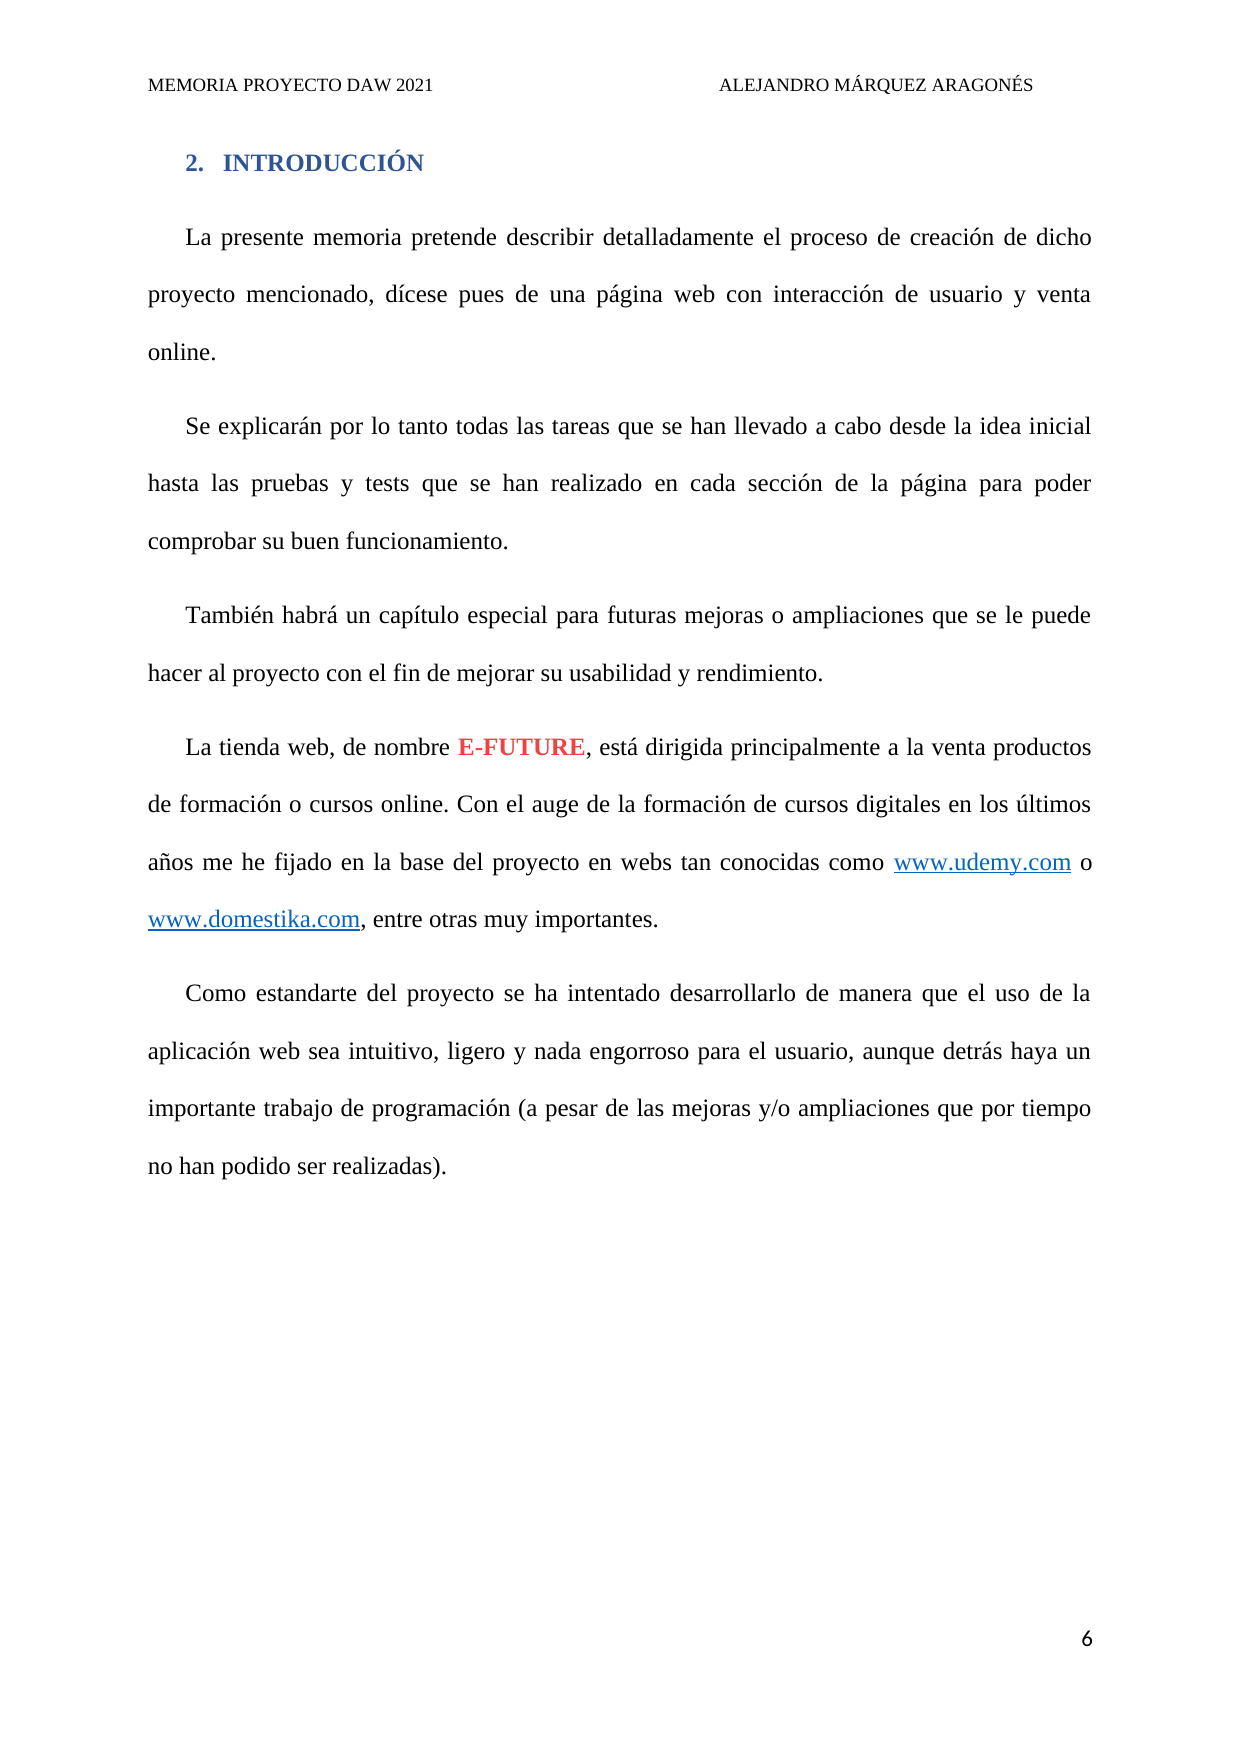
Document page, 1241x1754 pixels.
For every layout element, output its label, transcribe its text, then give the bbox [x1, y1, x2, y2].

text La presente memoria pretende describir detalladamente el proceso de creación de dicho proyecto mencionado, dícese pues de una página web con interacción de usuario y venta online. [148, 222, 1092, 366]
text Se explicarán por lo tanto todas las tareas que se han llevado a cabo desde la idea inicial hasta las pruebas y tests que se han realizado en cada sección de la página para poder comprobar su buen funcionamiento. [148, 411, 1092, 555]
list INTRODUCCIÓN [185, 148, 1092, 176]
text También habrá un capítulo especial para futuras mejoras o ampliaciones que se le puede hacer al proyecto con el fin de mejorar su usabilidad y rendimiento. [148, 600, 1092, 686]
text Como estandarte del proyecto se ha intentado desarrollarlo de manera que el uso de la aplicación web sea intuitivo, ligero y nada engorroso para el usuario, aunque detrás haya un importante trabajo de programación (a pesar de las mejoras y/o ampliaciones que por tiempo no han podido ser realizadas). [148, 978, 1092, 1180]
text La tienda web, de nombre E-FUTURE, está dirigida principalmente a la venta productos de formación o cursos online. Con el auge de la formación de cursos digitales en los últimos años me he fijado en la base del proyecto en webs tan conocidas como www.udemy.com o www.domestika.com, entre otras muy importantes. [148, 732, 1092, 933]
